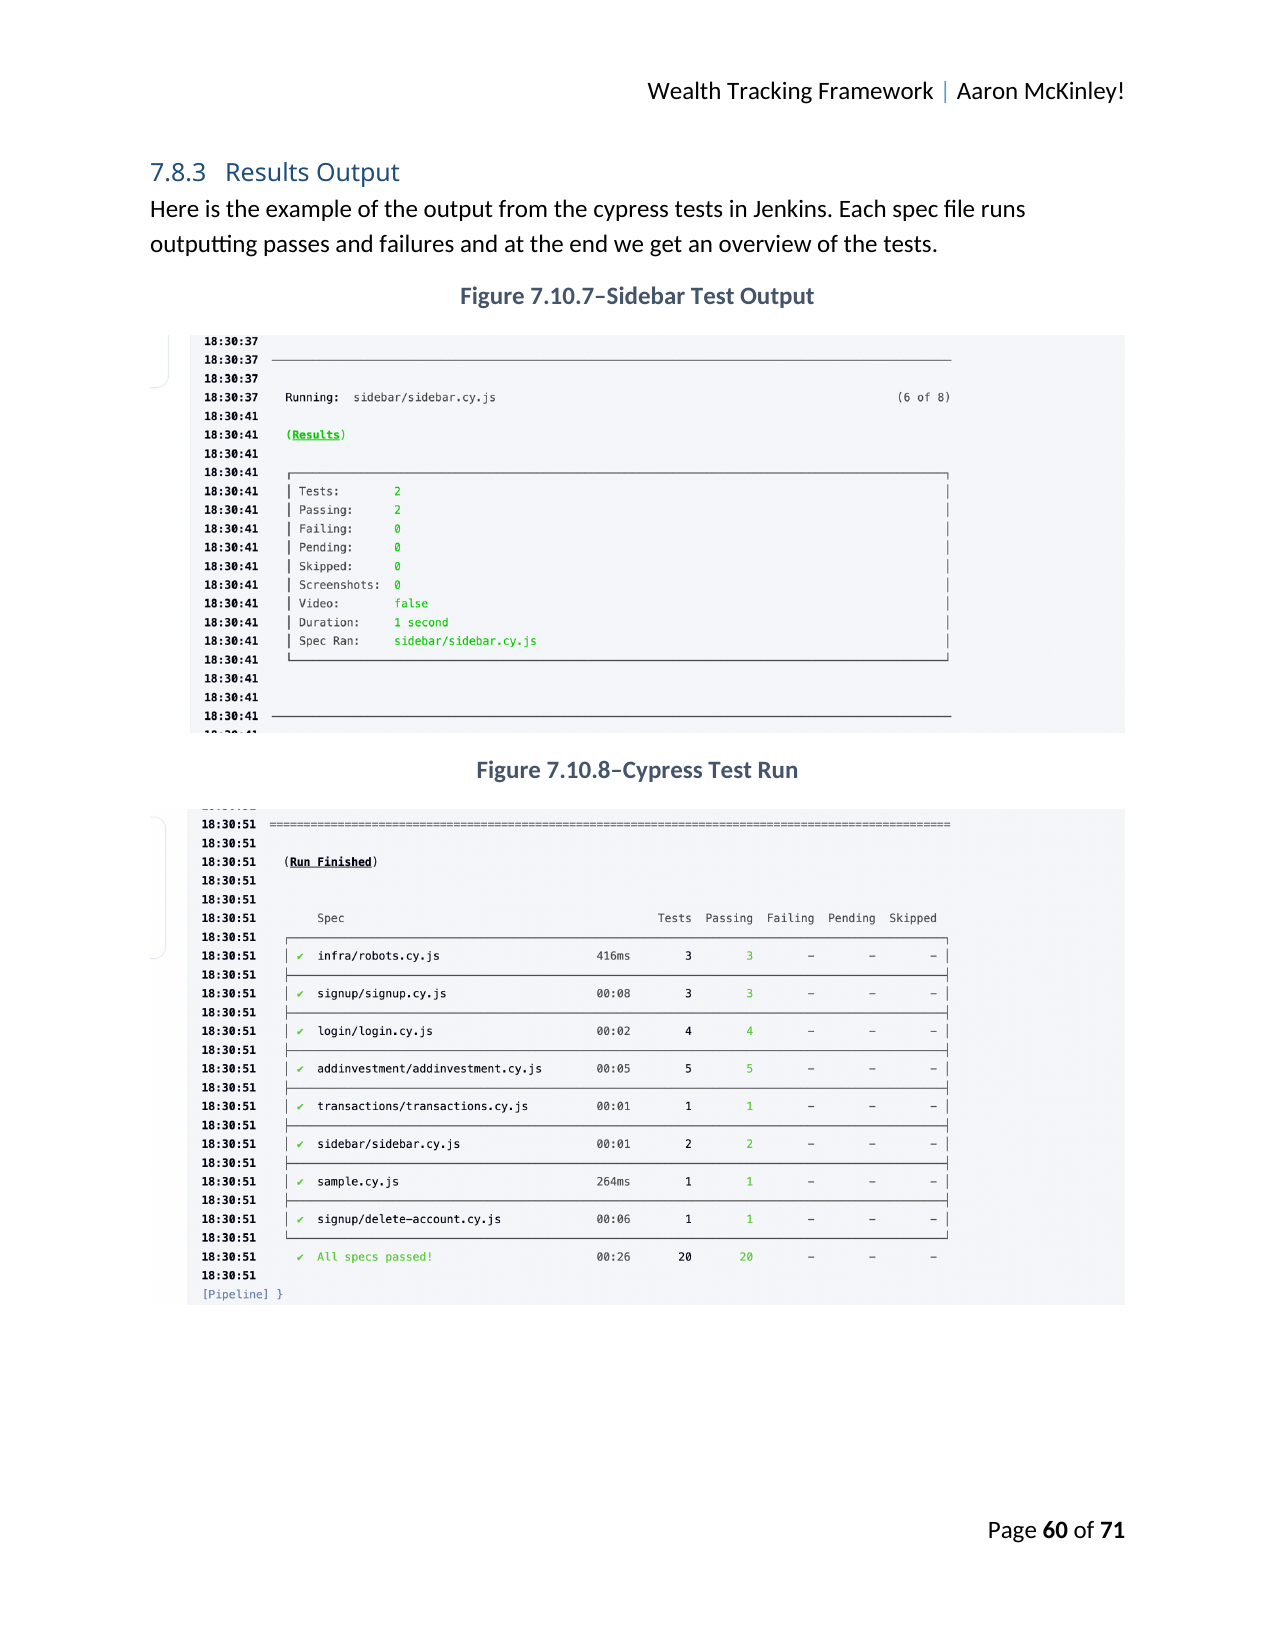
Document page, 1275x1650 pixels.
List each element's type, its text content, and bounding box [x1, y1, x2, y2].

picture [150, 335, 1125, 733]
text Here is the example of the output from the cypress tests in Jenkins. Each spec file runs outputting passes and failures and at the end we get an overview of the tests. [150, 193, 1125, 259]
text Figure 7.10.8–Cypress Test Run [150, 754, 1125, 784]
picture [150, 809, 1125, 1305]
text Figure 7.10.7–Sidebar Test Output [150, 280, 1125, 311]
subtitle Results Output [150, 154, 1125, 188]
